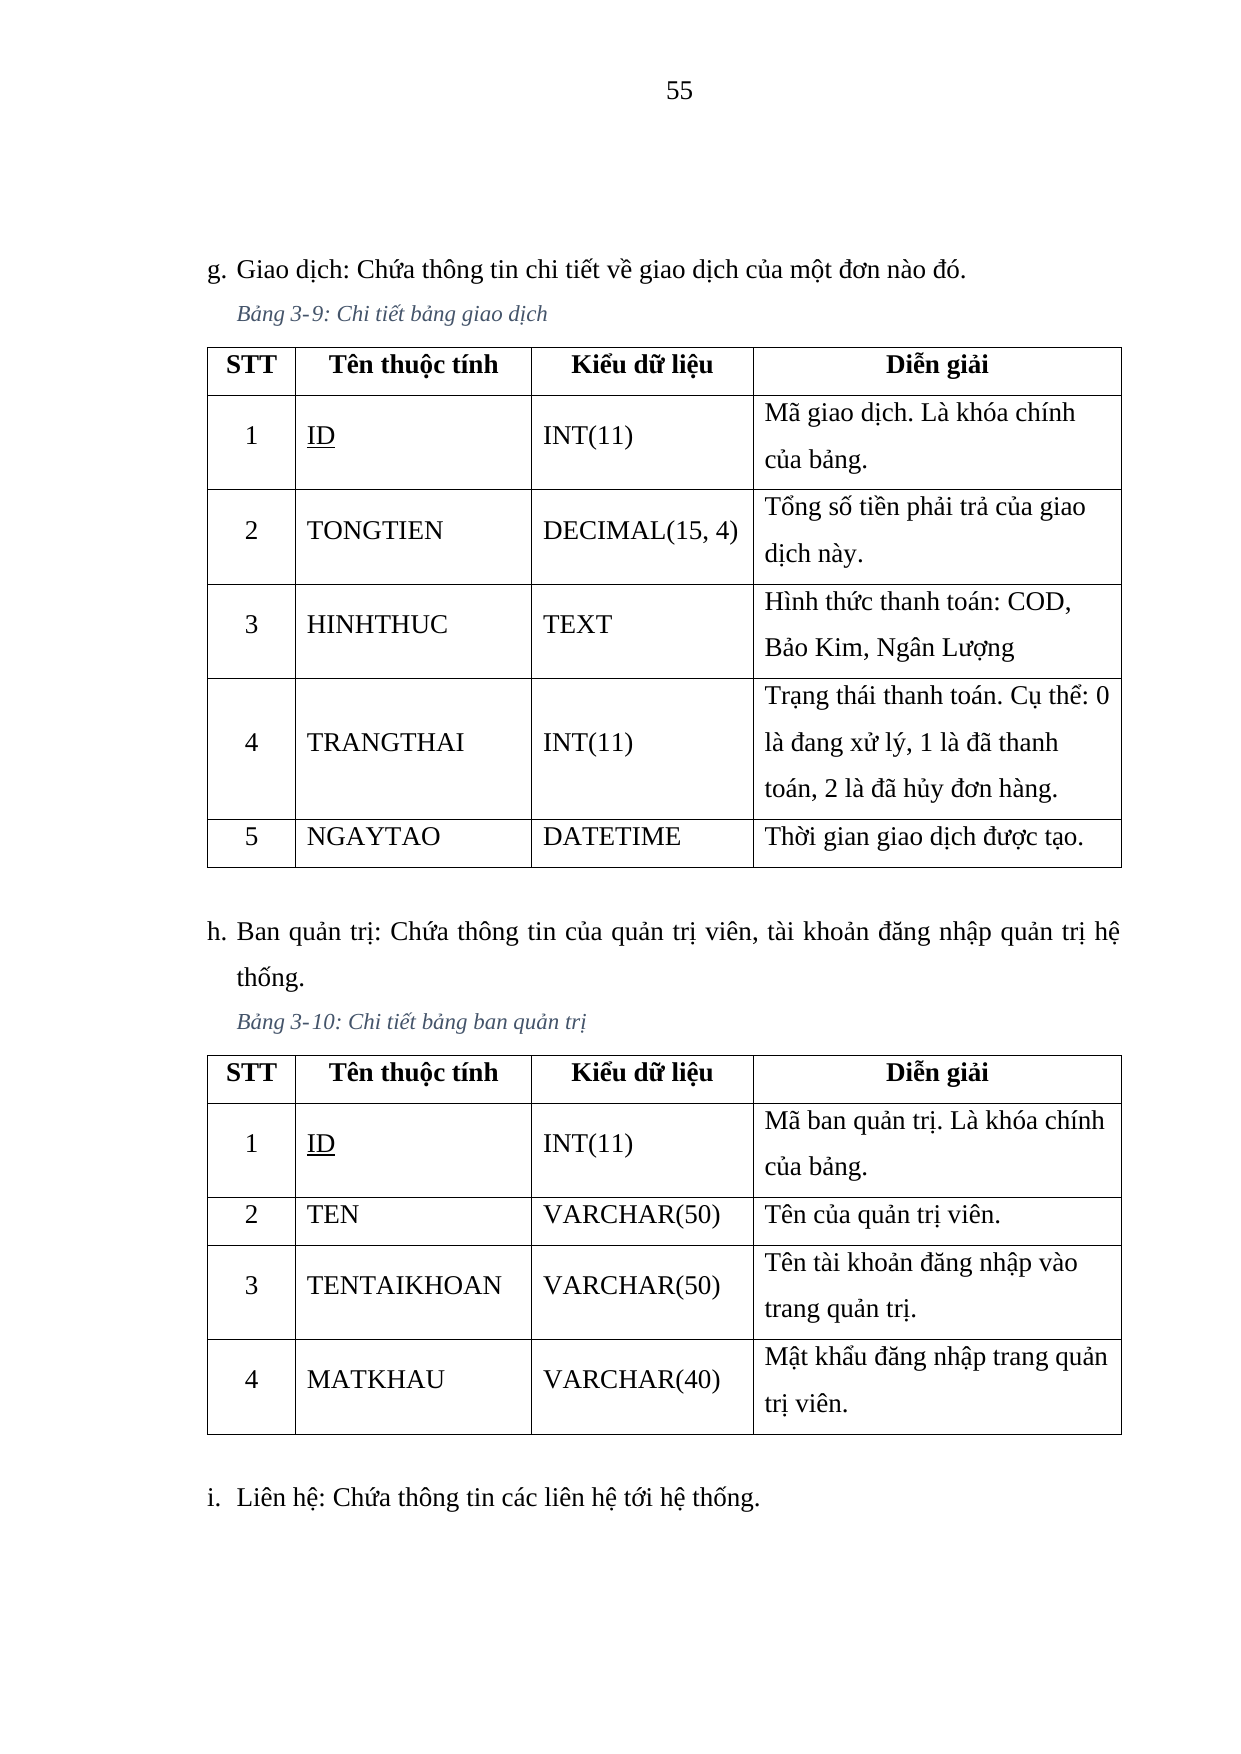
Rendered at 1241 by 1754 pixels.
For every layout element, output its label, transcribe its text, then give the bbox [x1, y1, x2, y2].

table_header Kiểu dữ liệu [532, 1056, 753, 1103]
table_cell 1 [208, 1104, 295, 1197]
table_cell Mật khẩu đăng nhập trang quản trị viên. [754, 1340, 1121, 1434]
text Bảng 3-9: Chi tiết bảng giao dịch [207, 300, 1122, 326]
table_cell Hình thức thanh toán: COD, Bảo Kim, Ngân Lượng [754, 585, 1121, 678]
table_cell Tên của quản trị viên. [754, 1198, 1121, 1245]
table_cell TONGTIEN [296, 490, 531, 584]
table_cell Tên tài khoản đăng nhập vào trang quản trị. [754, 1246, 1121, 1339]
table_cell HINHTHUC [296, 585, 531, 678]
table_cell TEN [296, 1198, 531, 1245]
table_cell INT(11) [532, 1104, 753, 1197]
table_header STT [208, 1056, 295, 1103]
table_cell 3 [208, 585, 295, 678]
table_cell MATKHAU [296, 1340, 531, 1434]
table_cell ID [296, 396, 531, 489]
list Liên hệ: Chứa thông tin các liên hệ tới hệ thống. [207, 1481, 1122, 1512]
table_header Tên thuộc tính [296, 1056, 531, 1103]
table_header Diễn giải [754, 348, 1121, 395]
list Ban quản trị: Chứa thông tin của quản trị viên, tài khoản đăng nhập quản trị hệ thống. [207, 914, 1122, 992]
table_cell 1 [208, 396, 295, 489]
table_cell TRANGTHAI [296, 679, 531, 819]
table_header Diễn giải [754, 1056, 1121, 1103]
table_cell TEXT [532, 585, 753, 678]
table_header STT [208, 348, 295, 395]
table_cell VARCHAR(50) [532, 1198, 753, 1245]
table_cell Mã ban quản trị. Là khóa chính của bảng. [754, 1104, 1121, 1197]
table_header Tên thuộc tính [296, 348, 531, 395]
table_cell DATETIME [532, 820, 753, 867]
table_cell 2 [208, 1198, 295, 1245]
list Giao dịch: Chứa thông tin chi tiết về giao dịch của một đơn nào đó. [207, 253, 1122, 284]
table_header Kiểu dữ liệu [532, 348, 753, 395]
table_cell 2 [208, 490, 295, 584]
table_cell Tổng số tiền phải trả của giao dịch này. [754, 490, 1121, 584]
table_cell Mã giao dịch. Là khóa chính của bảng. [754, 396, 1121, 489]
table_cell ID [296, 1104, 531, 1197]
table_cell Trạng thái thanh toán. Cụ thể: 0 là đang xử lý, 1 là đã thanh toán, 2 là đã hủy đơn hàng. [754, 679, 1121, 819]
table_cell 4 [208, 679, 295, 819]
table_cell 5 [208, 820, 295, 867]
table_cell Thời gian giao dịch được tạo. [754, 820, 1121, 867]
table_cell 3 [208, 1246, 295, 1339]
table_cell NGAYTAO [296, 820, 531, 867]
table_cell INT(11) [532, 679, 753, 819]
text Bảng 3-10: Chi tiết bảng ban quản trị [207, 1008, 1122, 1034]
table_cell VARCHAR(40) [532, 1340, 753, 1434]
table_cell VARCHAR(50) [532, 1246, 753, 1339]
table_cell 4 [208, 1340, 295, 1434]
table_cell DECIMAL(15, 4) [532, 490, 753, 584]
table_cell TENTAIKHOAN [296, 1246, 531, 1339]
table_cell INT(11) [532, 396, 753, 489]
